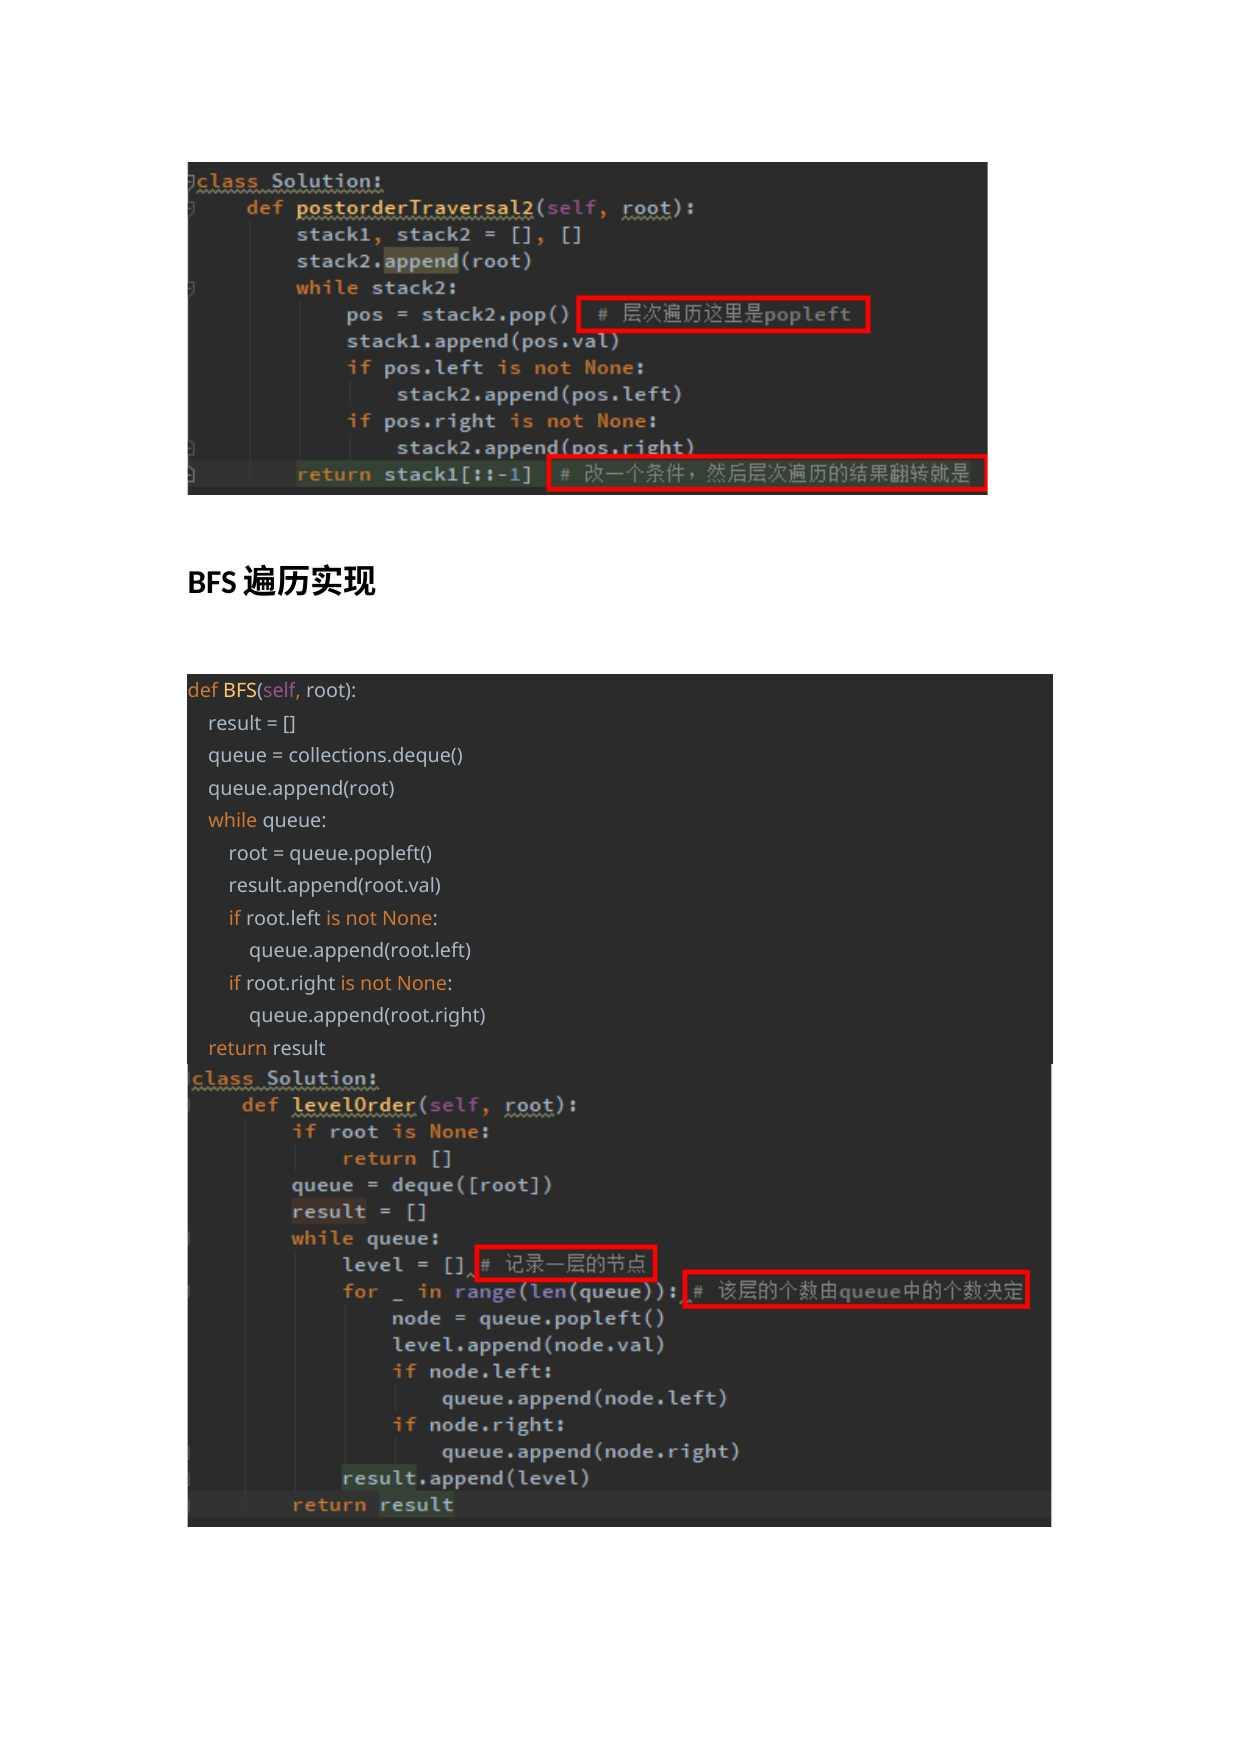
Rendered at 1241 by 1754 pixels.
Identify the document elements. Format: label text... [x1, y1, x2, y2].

subtitle BFS遍历实现 [187, 547, 1053, 612]
picture [187, 1063, 1052, 1527]
text def BFS(self, root): result = [] queue = collections.deque() queue.append(root) while queue: root = queue.popleft() result.append(root.val) if root.left is not None: queue.append(root.left) if root.right is not None: queue.append(root.right) return result [187, 674, 1053, 1064]
picture [187, 162, 988, 495]
